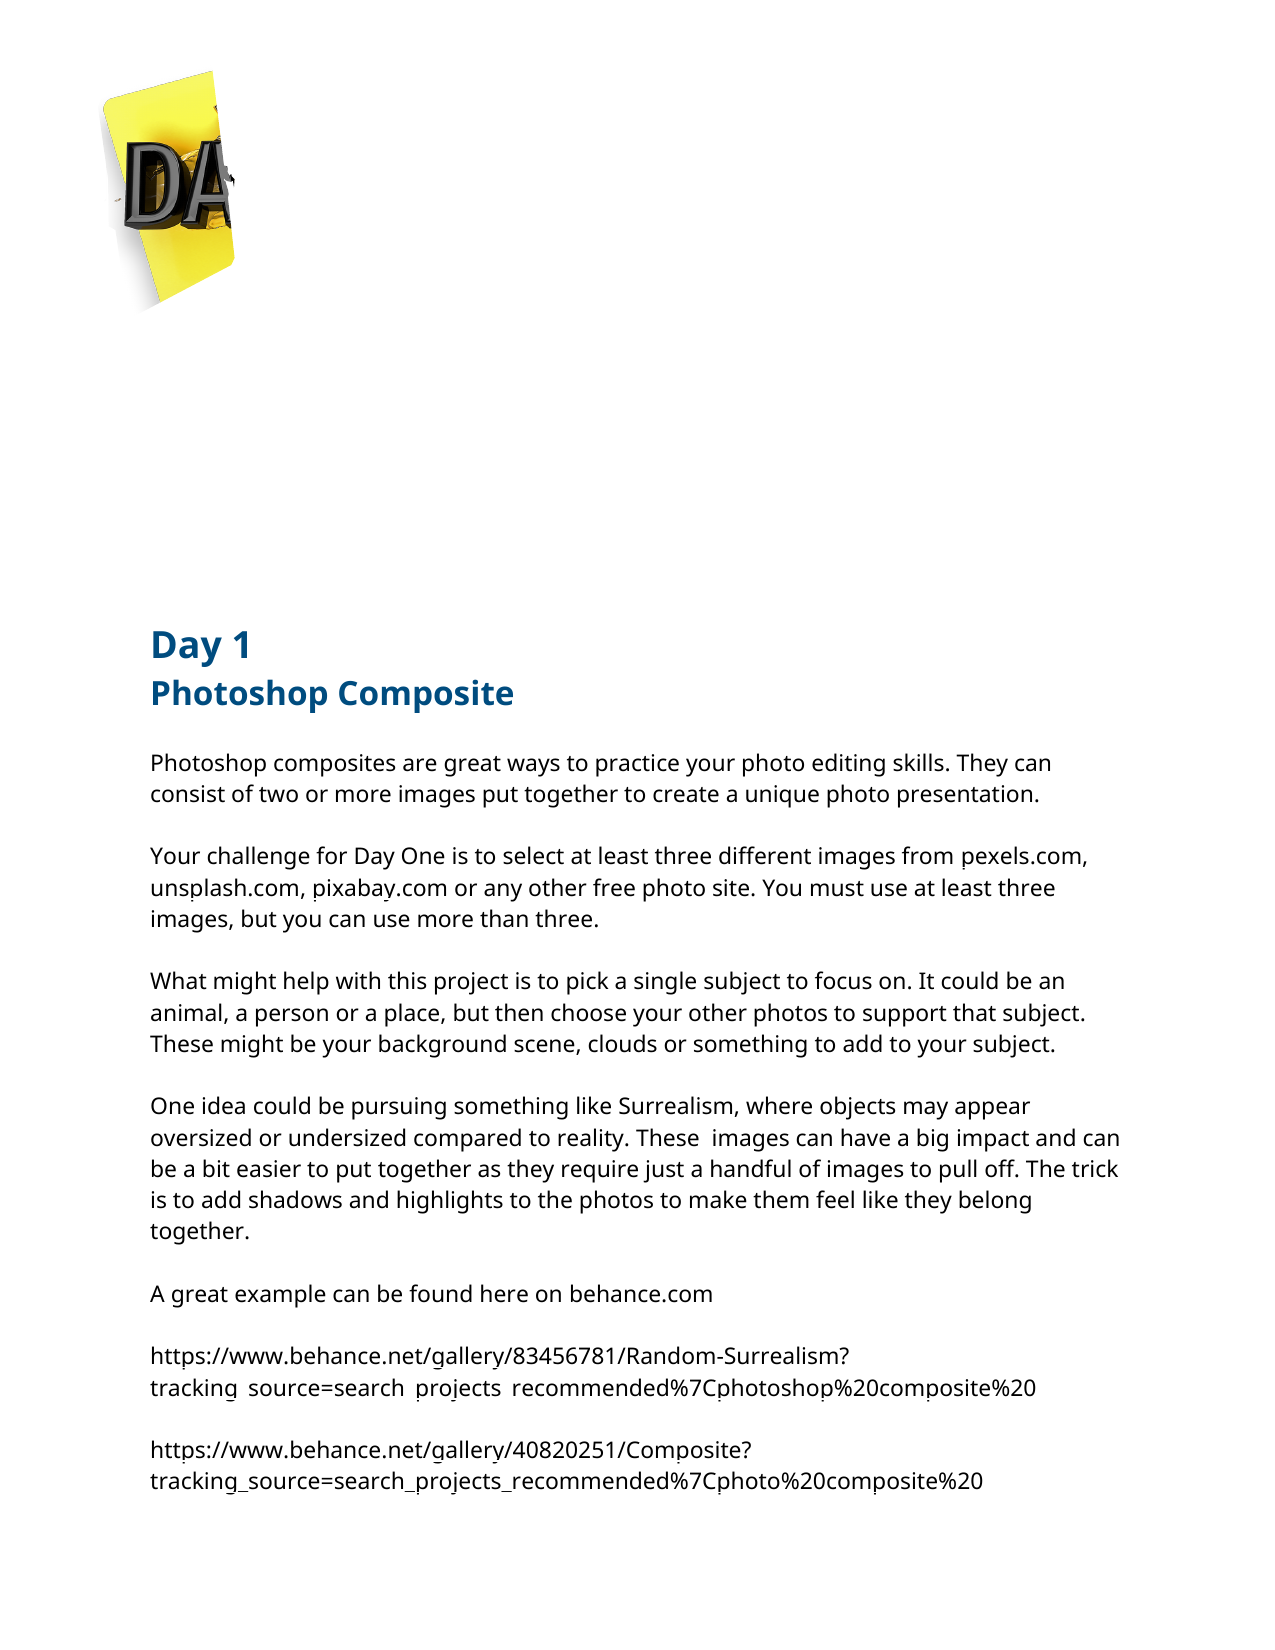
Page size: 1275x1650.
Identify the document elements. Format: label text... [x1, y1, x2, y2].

text Day 1 Photoshop Composite Photoshop composites are great ways to practice your photo editing skills. They can consist of two or more images put together to create a unique photo presentation. Your challenge for Day One is to select at least three different images from pexels.com, unsplash.com, pixabay.com or any other free photo site. You must use at least three images, but you can use more than three. What might help with this project is to pick a single subject to focus on. It could be an animal, a person or a place, but then choose your other photos to support that subject. These might be your background scene, clouds or something to add to your subject. [150, 619, 1125, 1090]
picture [96, 41, 234, 316]
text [150, 1434, 1125, 1496]
text One idea could be pursuing something like Surrealism, where objects may appear oversized or undersized compared to reality. These images can have a big impact and can be a bit easier to put together as they require just a handful of images to pull off. The trick is to add shadows and highlights to the photos to make them feel like they belong together. A great example can be found here on behance.com https://www.behance.net/gallery/83456781/Random-Surrealism?tracking_source=search_projects_recommended%7Cphotoshop%20composite%20 [150, 1090, 1125, 1403]
